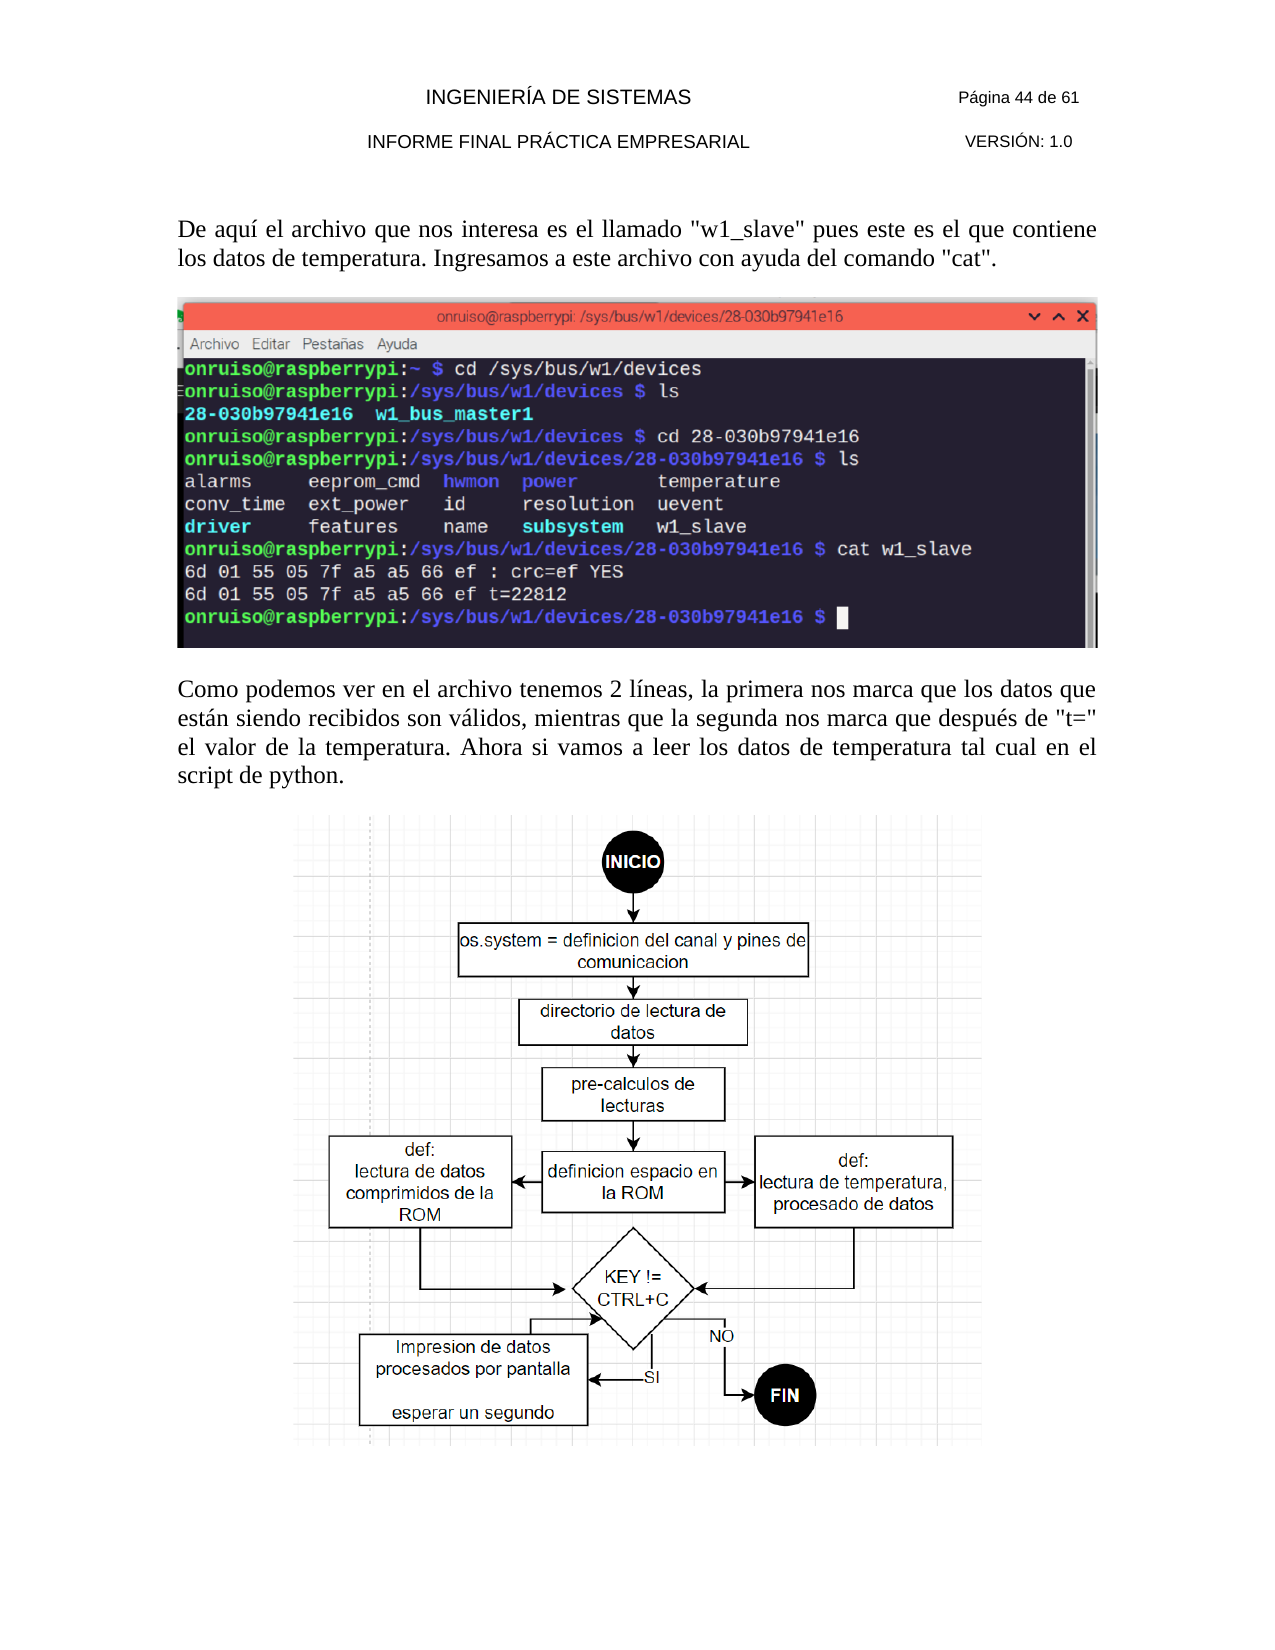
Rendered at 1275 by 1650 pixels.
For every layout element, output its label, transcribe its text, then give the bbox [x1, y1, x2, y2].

text Como podemos ver en el archivo tenemos 2 líneas, la primera nos marca que los datos que están siendo recibidos son válidos, mientras que la segunda nos marca que después de "t=" el valor de la temperatura. Ahora si vamos a leer los datos de temperatura tal cual en el script de python. [177, 674, 1098, 789]
picture [293, 815, 982, 1446]
picture [177, 297, 1098, 648]
text De aquí el archivo que nos interesa es el llamado "w1_slave" pues este es el que contiene los datos de temperatura. Ingresamos a este archivo con ayuda del comando "cat". [177, 214, 1098, 271]
